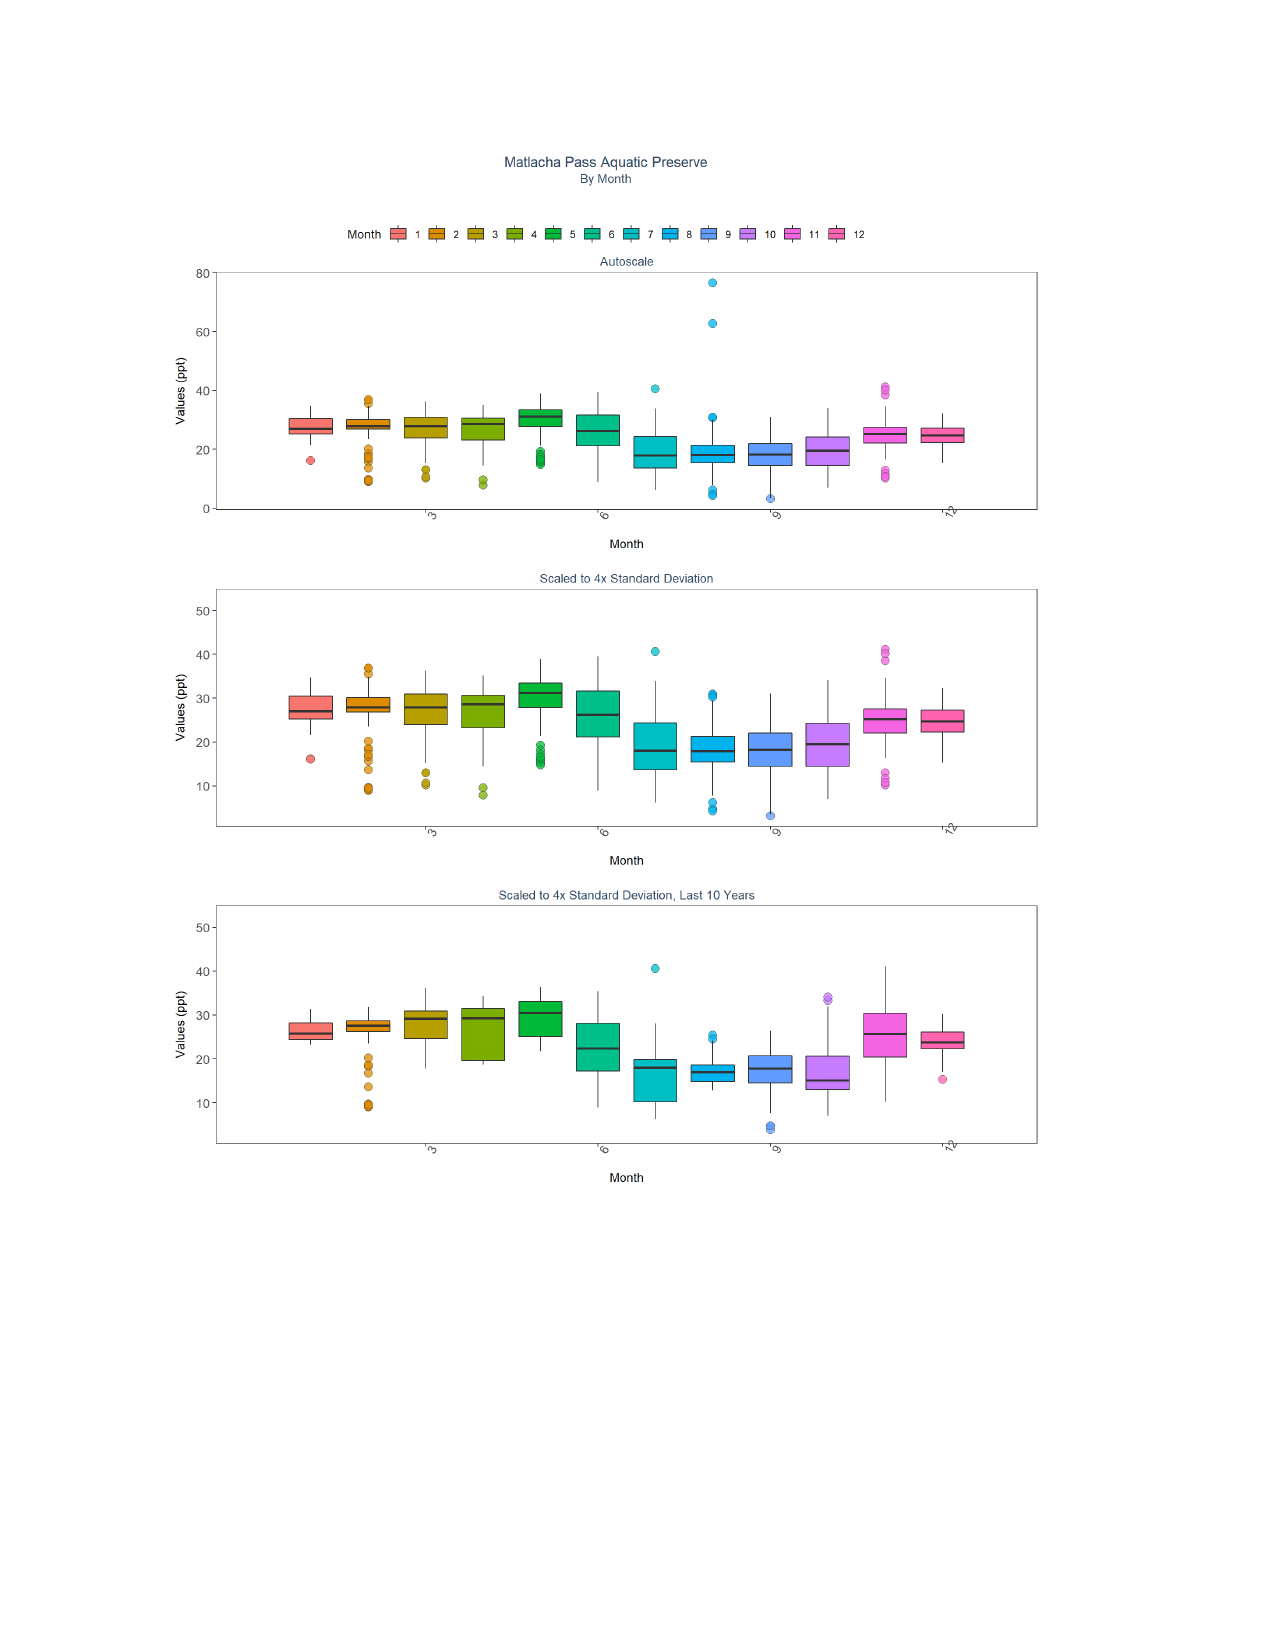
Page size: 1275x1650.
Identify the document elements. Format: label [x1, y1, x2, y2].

picture [168, 150, 1044, 1200]
